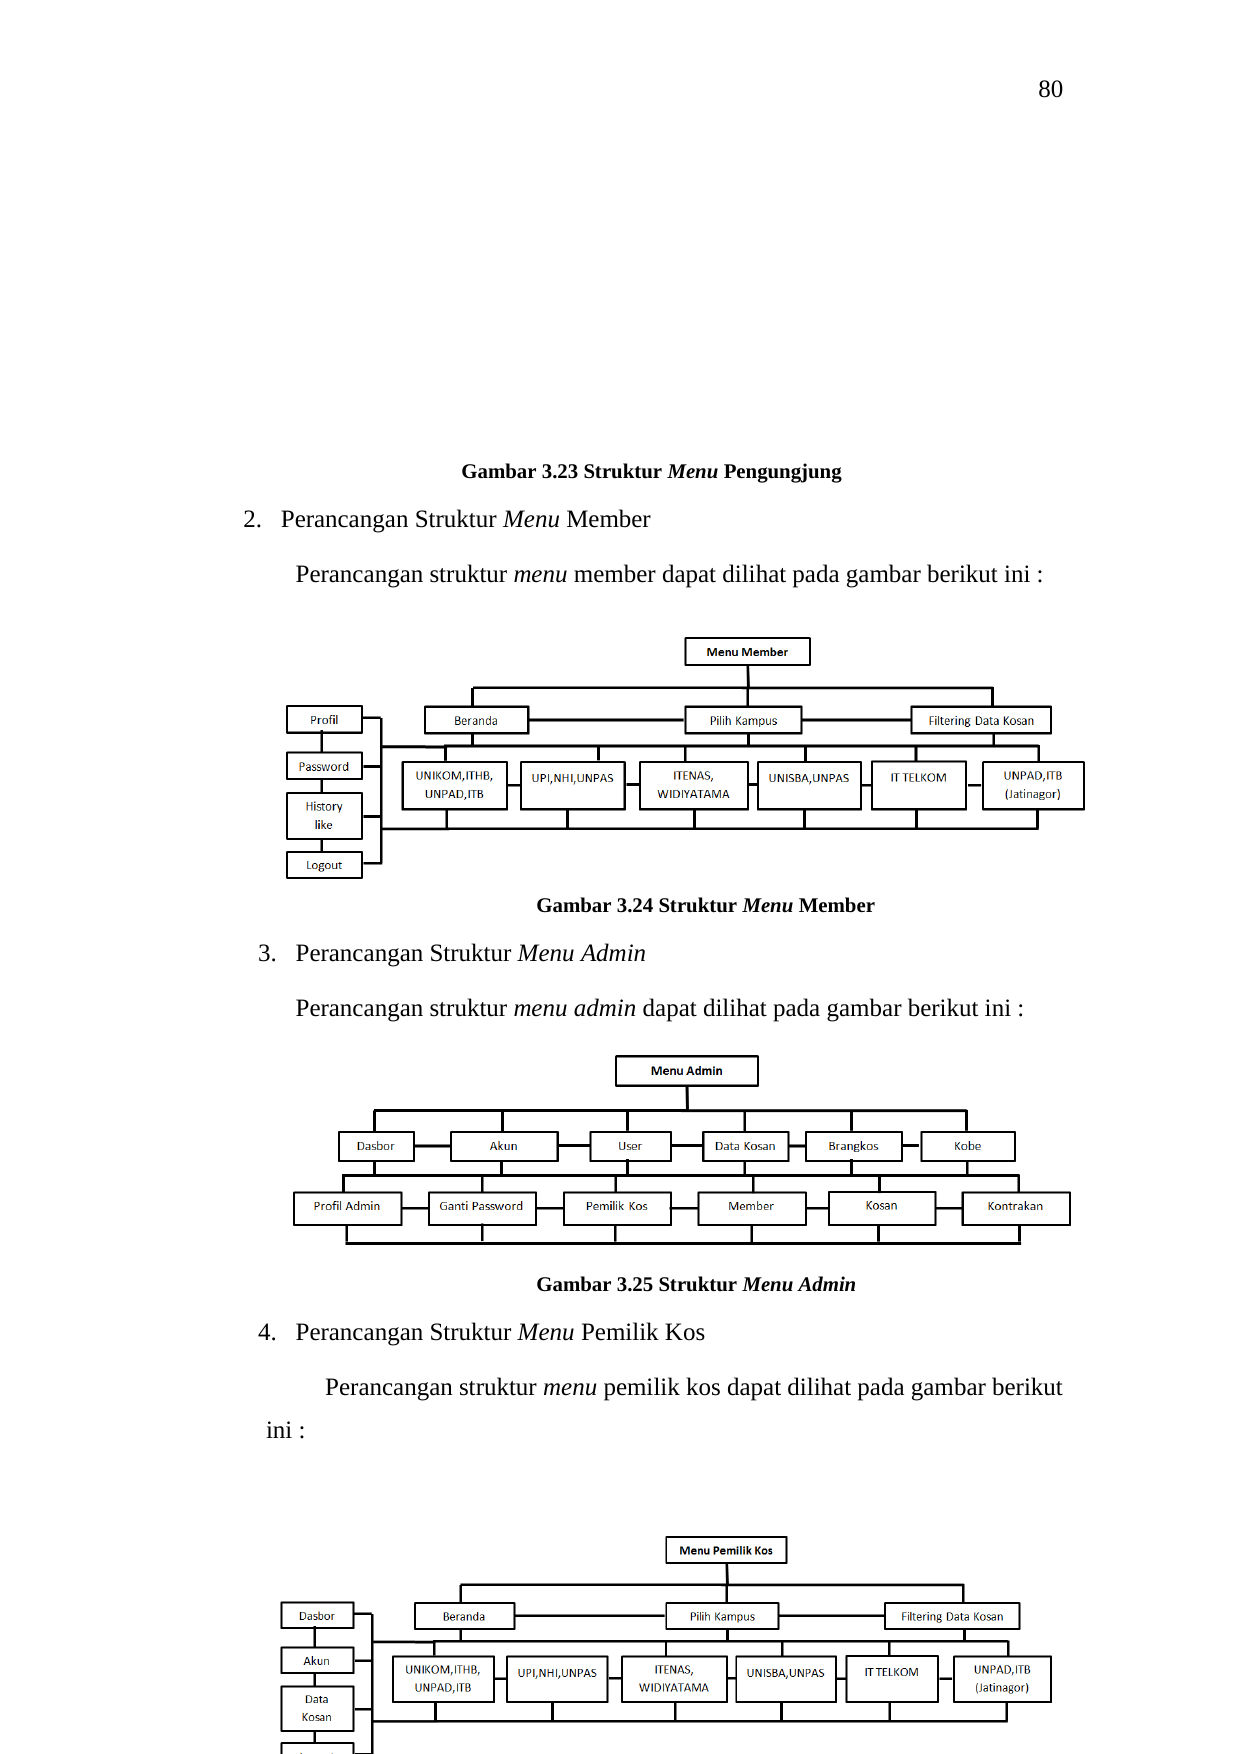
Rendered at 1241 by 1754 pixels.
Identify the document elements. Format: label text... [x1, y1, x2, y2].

picture [268, 1526, 1060, 1754]
text Gambar 3.24 Struktur Menu Member [461, 893, 1063, 917]
text Perancangan struktur menu admin dapat dilihat pada gambar berikut ini : [236, 993, 1063, 1022]
text Perancangan struktur menu pemilik kos dapat dilihat pada gambar berikut ini : [266, 1372, 1063, 1444]
list Perancangan Struktur Menu Admin [258, 938, 1063, 967]
text Perancangan struktur menu member dapat dilihat pada gambar berikut ini : [236, 559, 1063, 588]
text Gambar 3.25 Struktur Menu Admin [461, 1272, 1063, 1296]
picture [285, 1041, 1082, 1262]
list Perancangan Struktur Menu Pemilik Kos [258, 1317, 1063, 1345]
picture [271, 613, 1100, 888]
list Perancangan Struktur Menu Member [243, 504, 1063, 532]
text Gambar 3.23 Struktur Menu Pengungjung [386, 459, 1063, 483]
